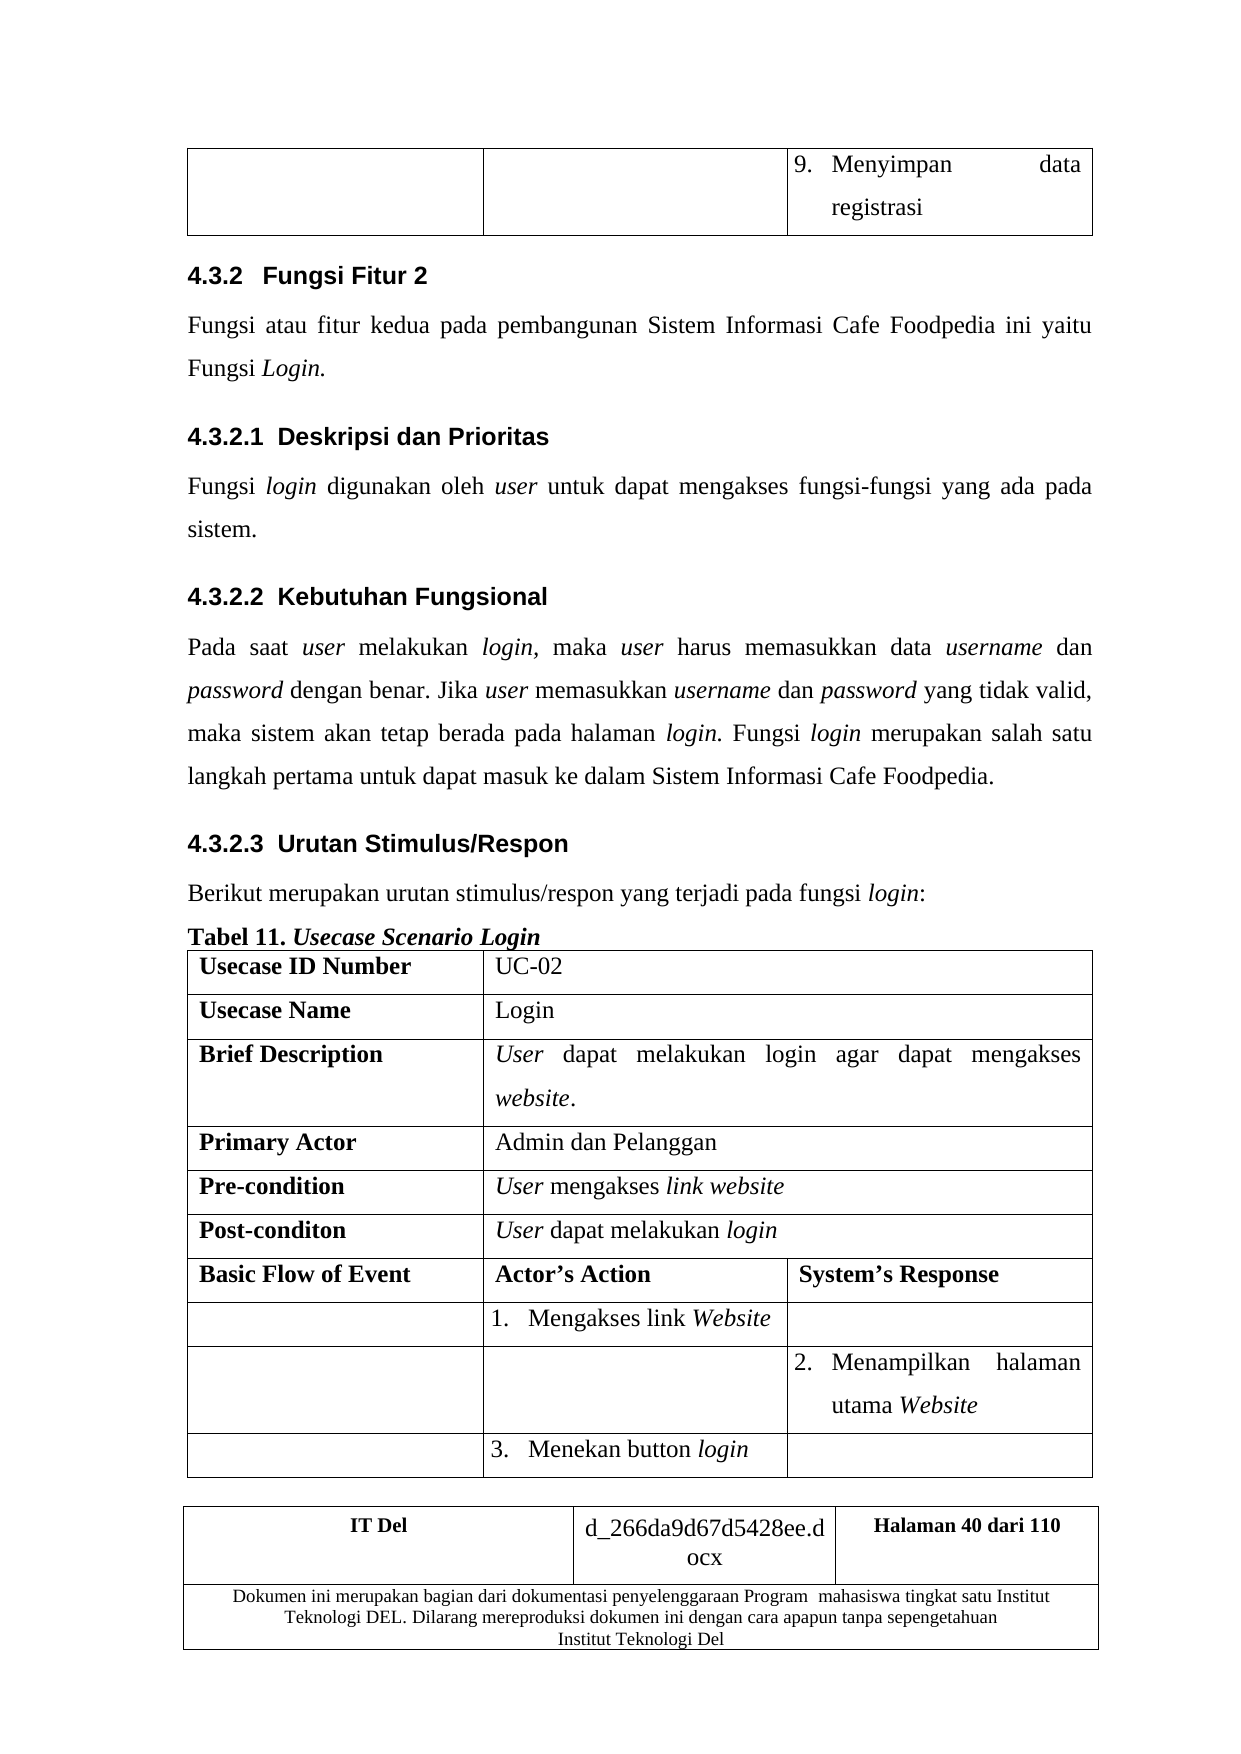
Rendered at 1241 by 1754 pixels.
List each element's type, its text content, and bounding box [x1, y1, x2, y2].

table_cell [484, 1347, 787, 1433]
table_cell [188, 149, 483, 235]
subtitle Deskripsi dan Prioritas [187, 422, 1092, 450]
table_cell Usecase Name [188, 995, 483, 1038]
table_header Usecase ID Number [188, 951, 483, 994]
table_cell Actor’s Action [484, 1259, 787, 1302]
table_cell Menampilkan halaman utama Website [788, 1347, 1092, 1433]
subtitle Kebutuhan Fungsional [187, 582, 1092, 611]
table_cell User dapat melakukan login agar dapat mengakses website. [484, 1040, 1092, 1126]
table_cell User mengakses link website [484, 1171, 1092, 1214]
text Tabel 11. Usecase Scenario Login [187, 922, 1092, 950]
table_cell [788, 1303, 1092, 1346]
subtitle Fungsi Fitur 2 [187, 261, 1092, 290]
table_cell Mengakses link Website [484, 1303, 787, 1346]
table_cell Post-conditon [188, 1215, 483, 1258]
text Pada saat user melakukan login, maka user harus memasukkan data username dan password dengan benar. Jika user memasukkan username dan password yang tidak valid, maka sistem akan tetap berada pada halaman login. Fungsi login merupakan salah satu langkah pertama untuk dapat masuk ke dalam Sistem Informasi Cafe Foodpedia. [187, 632, 1092, 790]
table_cell [188, 1303, 483, 1346]
table_cell [188, 1347, 483, 1433]
subtitle Urutan Stimulus/Respon [187, 829, 1092, 858]
table_cell [484, 149, 787, 235]
table_cell Login [484, 995, 1092, 1038]
table_cell System’s Response [788, 1259, 1092, 1302]
table_header UC-02 [484, 951, 1092, 994]
table_cell Admin dan Pelanggan [484, 1127, 1092, 1170]
text Berikut merupakan urutan stimulus/respon yang terjadi pada fungsi login: [187, 878, 1092, 907]
table_cell Primary Actor [188, 1127, 483, 1170]
table_cell Brief Description [188, 1040, 483, 1126]
table_cell Menekan button login [484, 1434, 787, 1477]
table_cell Menyimpan data registrasi [788, 149, 1092, 235]
table_cell [788, 1434, 1092, 1477]
text Fungsi atau fitur kedua pada pembangunan Sistem Informasi Cafe Foodpedia ini yaitu Fungsi Login. [187, 310, 1092, 382]
table_cell User dapat melakukan login [484, 1215, 1092, 1258]
table_cell Basic Flow of Event [188, 1259, 483, 1302]
table_cell Pre-condition [188, 1171, 483, 1214]
text Fungsi login digunakan oleh user untuk dapat mengakses fungsi-fungsi yang ada pada sistem. [187, 471, 1092, 543]
table_cell [188, 1434, 483, 1477]
